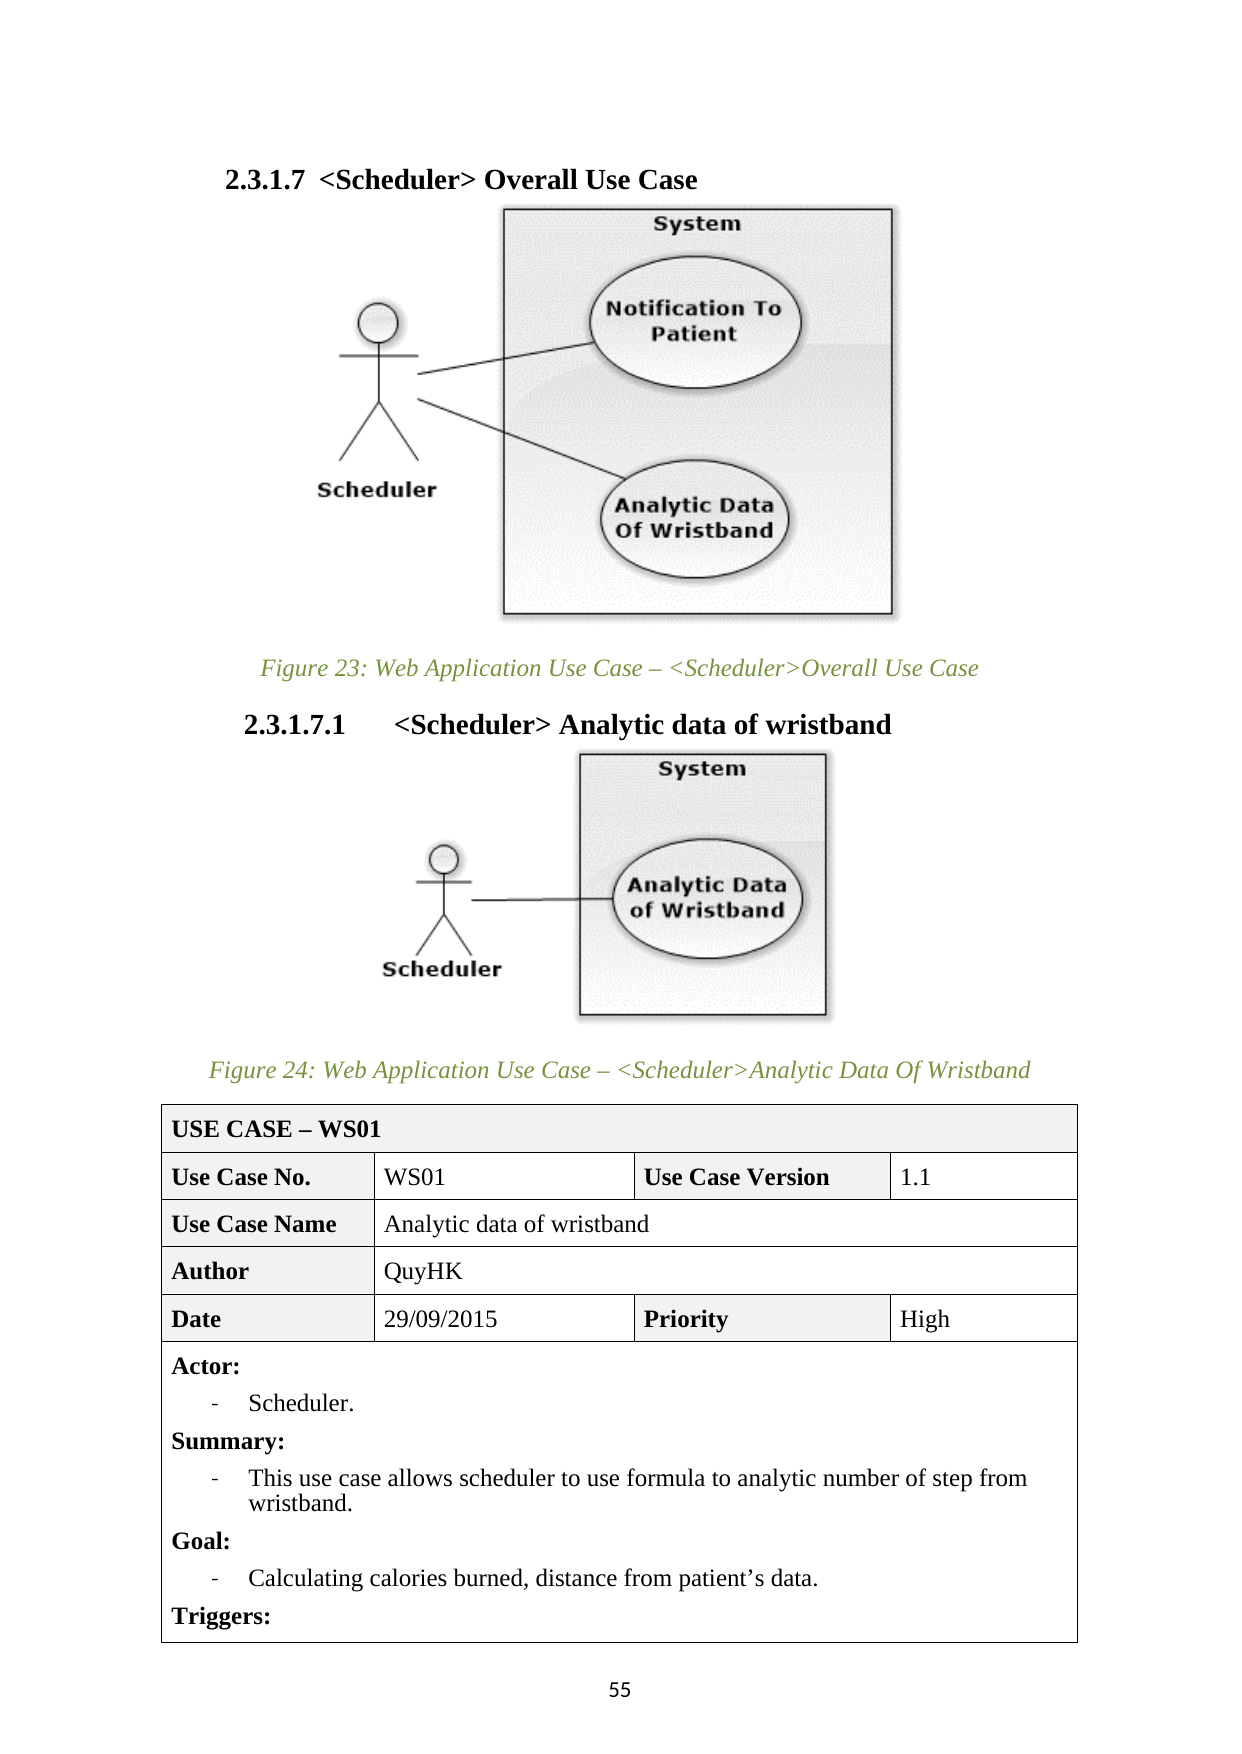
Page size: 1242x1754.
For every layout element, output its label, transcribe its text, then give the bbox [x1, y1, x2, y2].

table_cell 1.1 [891, 1153, 1077, 1199]
table_header USE CASE – WS01 [162, 1105, 1077, 1152]
subtitle <Scheduler> Overall Use Case [199, 162, 1146, 196]
table_cell 29/09/2015 [375, 1295, 634, 1341]
table_cell Use Case Version [635, 1153, 890, 1199]
table_cell QuyHK [375, 1247, 1077, 1293]
subtitle <Scheduler> Analytic data of wristband [244, 707, 1146, 741]
text Figure 23: Web Application Use Case – <Scheduler>Overall Use Case [94, 653, 1146, 682]
table_cell Analytic data of wristband [375, 1200, 1077, 1246]
table_cell WS01 [375, 1153, 634, 1199]
picture [308, 201, 932, 654]
text Figure 24: Web Application Use Case – <Scheduler>Analytic Data Of Wristband [94, 1055, 1146, 1083]
picture [373, 746, 866, 1055]
table_cell Use Case No. [162, 1153, 374, 1199]
table_cell Date [162, 1295, 374, 1341]
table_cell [162, 1342, 1077, 1642]
table_cell High [891, 1295, 1077, 1341]
table_cell Use Case Name [162, 1200, 374, 1246]
table_cell Author [162, 1247, 374, 1293]
table_cell Priority [635, 1295, 890, 1341]
